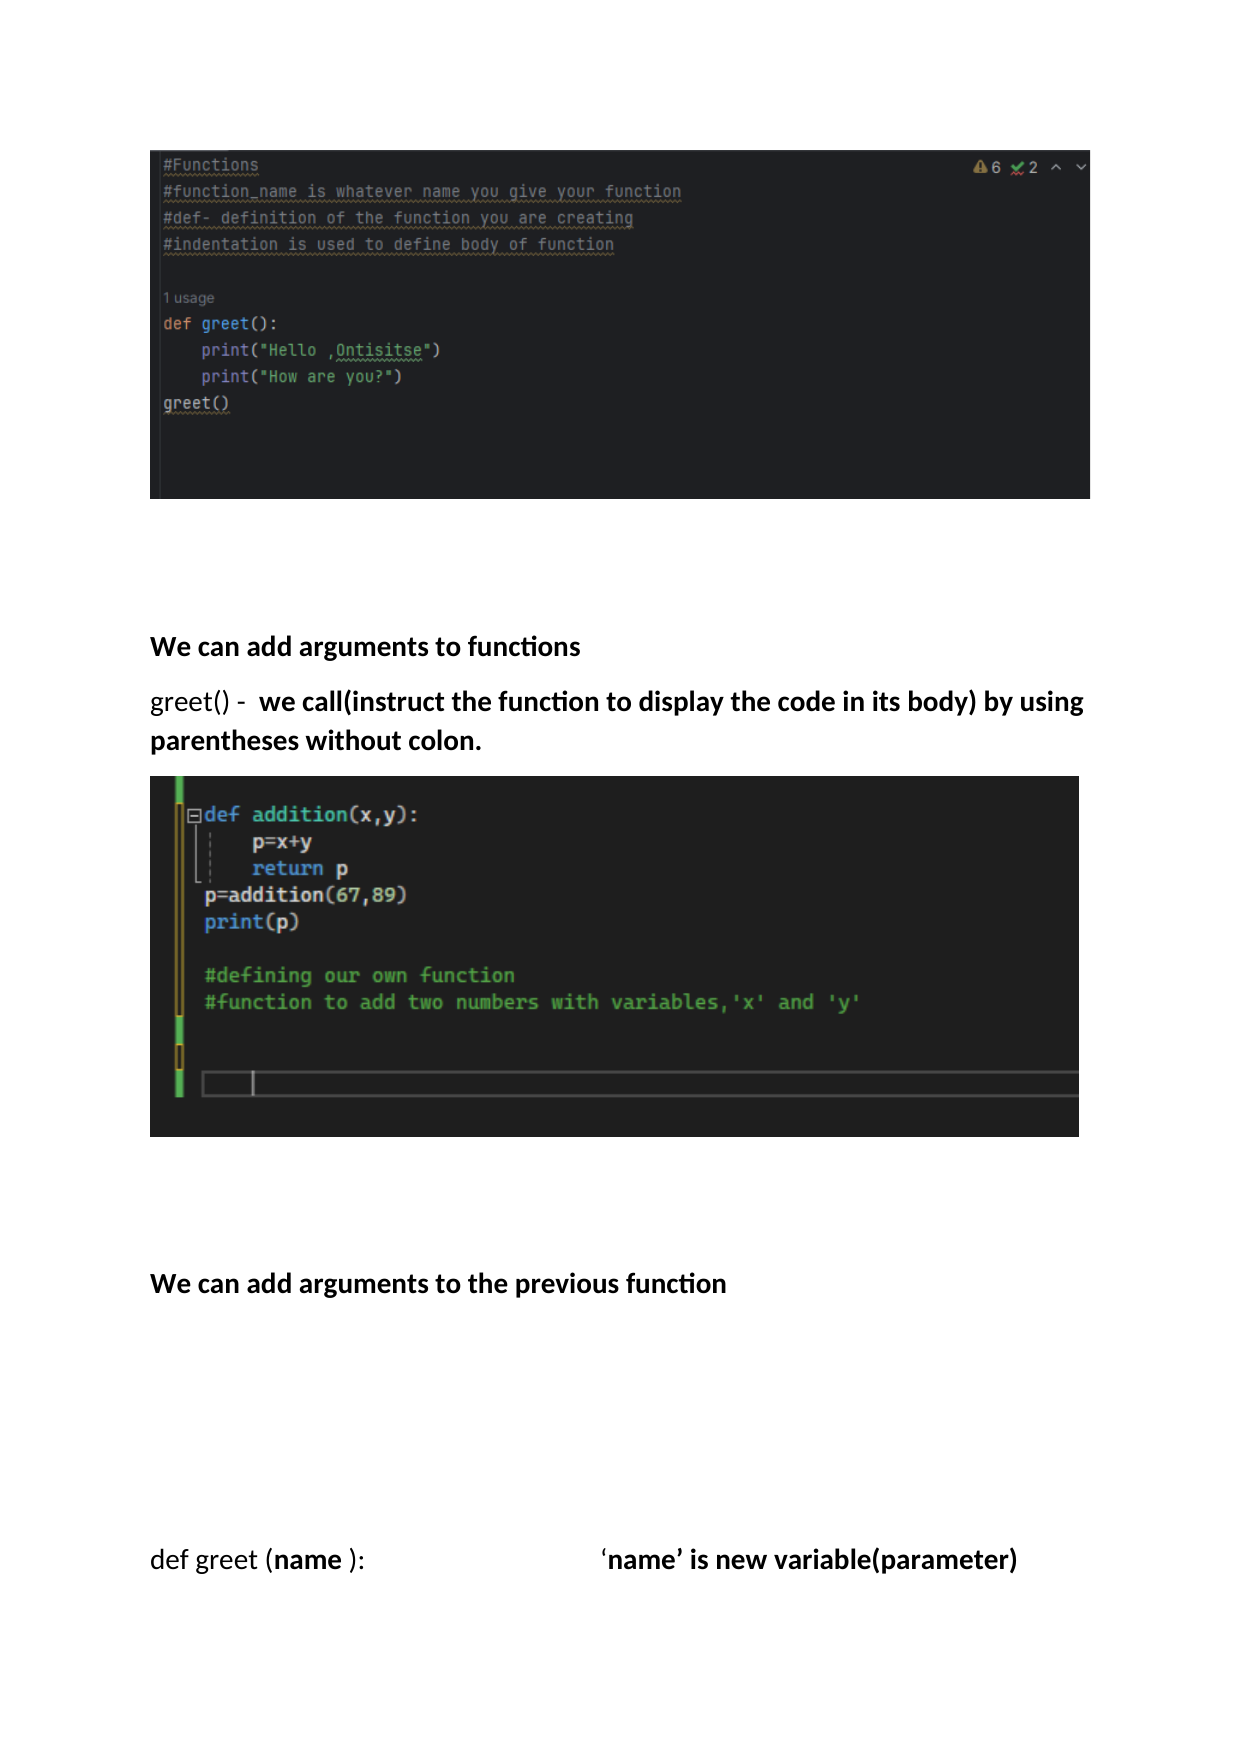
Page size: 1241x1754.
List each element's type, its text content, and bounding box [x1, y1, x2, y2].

text We can add arguments to the previous function [150, 1265, 1090, 1301]
picture [150, 776, 1079, 1137]
text We can add arguments to functions [150, 628, 1090, 664]
picture [150, 150, 1091, 499]
text greet() - we call(instruct the function to display the code in its body) by using parentheses without colon. [150, 683, 1090, 757]
text def greet (name ): ‘name’ is new variable(parameter) [150, 1541, 1090, 1577]
